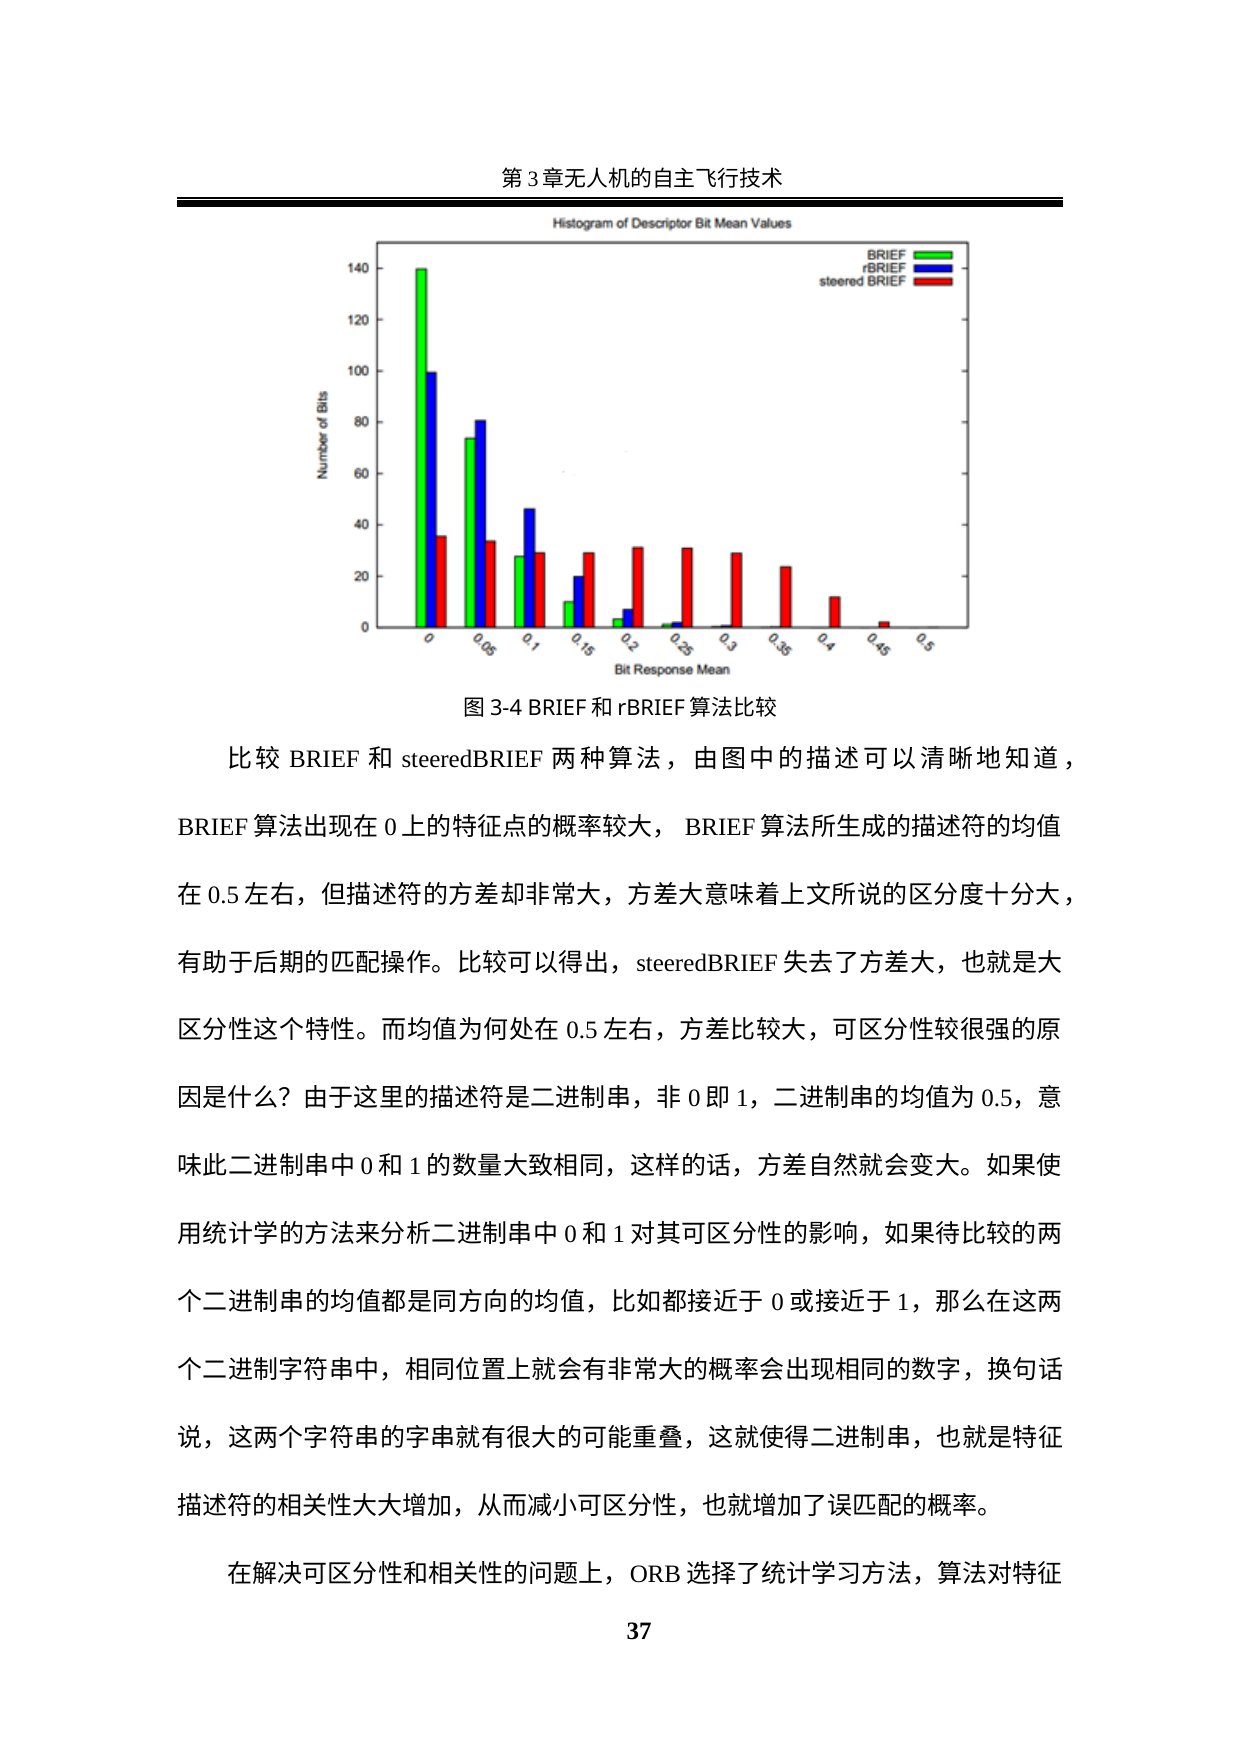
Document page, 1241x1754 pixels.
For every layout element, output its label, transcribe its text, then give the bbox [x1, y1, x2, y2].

picture [311, 213, 979, 681]
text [177, 1537, 1063, 1605]
text 比较BRIEF和steeredBRIEF两种算法，由图中的描述可以清晰地知道，BRIEF算法出现在0上的特征点的概率较大， BRIEF算法所生成的描述符的均值在0.5左右，但描述符的方差却非常大，方差大意味着上文所说的区分度十分大，有助于后期的匹配操作。比较可以得出，steeredBRIEF失去了方差大，也就是大区分性这个特性。而均值为何处在0.5左右，方差比较大，可区分性较很强的原因是什么？由于这里的描述符是二进制串，非0即1，二进制串的均值为0.5，意味此二进制串中0和1的数量大致相同，这样的话，方差自然就会变大。如果使用统计学的方法来分析二进制串中0和1对其可区分性的影响，如果待比较的两个二进制串的均值都是同方向的均值，比如都接近于0或接近于1，那么在这两个二进制字符串中，相同位置上就会有非常大的概率会出现相同的数字，换句话说，这两个字符串的字串就有很大的可能重叠，这就使得二进制串，也就是特征描述符的相关性大大增加，从而减小可区分性，也就增加了误匹配的概率。 [177, 722, 1063, 1537]
text 图3-4 BRIEF和rBRIEF算法比较 [177, 688, 1063, 722]
